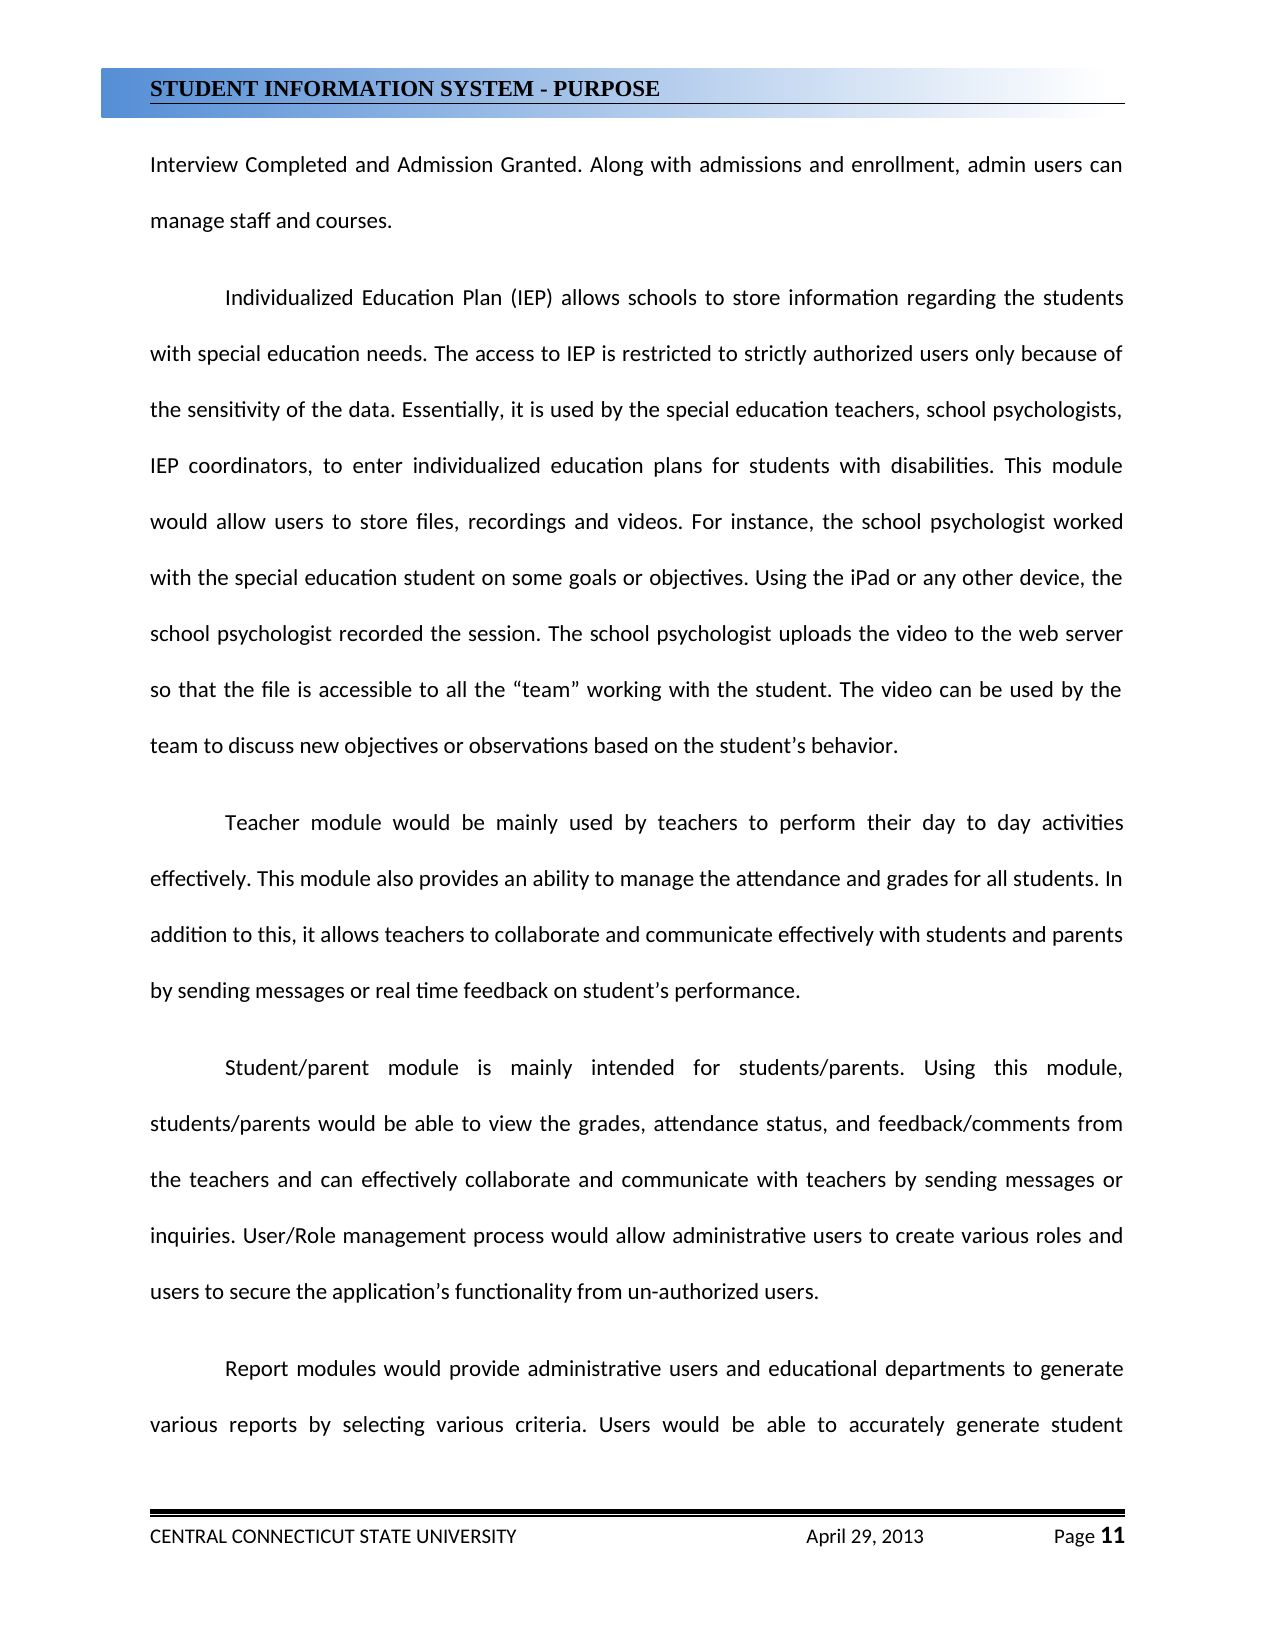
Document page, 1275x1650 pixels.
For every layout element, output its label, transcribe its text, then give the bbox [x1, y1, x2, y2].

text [150, 1354, 1125, 1438]
text Individualized Education Plan (IEP) allows schools to store information regarding the students with special education needs. The access to IEP is restricted to strictly authorized users only because of the sensitivity of the data. Essentially, it is used by the special education teachers, school psychologists, IEP coordinators, to enter individualized education plans for students with disabilities. This module would allow users to store files, recordings and videos. For instance, the school psychologist worked with the special education student on some goals or objectives. Using the iPad or any other device, the school psychologist recorded the session. The school psychologist uploads the video to the web server so that the file is accessible to all the “team” working with the student. The video can be used by the team to discuss new objectives or observations based on the student’s behavior. [150, 283, 1125, 759]
text Student/parent module is mainly intended for students/parents. Using this module, students/parents would be able to view the grades, attendance status, and feedback/comments from the teachers and can effectively collaborate and communicate with teachers by sending messages or inquiries. User/Role management process would allow administrative users to create various roles and users to secure the application’s functionality from un-authorized users. [150, 1053, 1125, 1305]
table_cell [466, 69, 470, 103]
text Teacher module would be mainly used by teachers to perform their day to day activities effectively. This module also provides an ability to manage the attendance and grades for all students. In addition to this, it allows teachers to collaborate and communicate effectively with students and parents by sending messages or real time feedback on student’s performance. [150, 808, 1125, 1004]
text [150, 150, 1125, 234]
